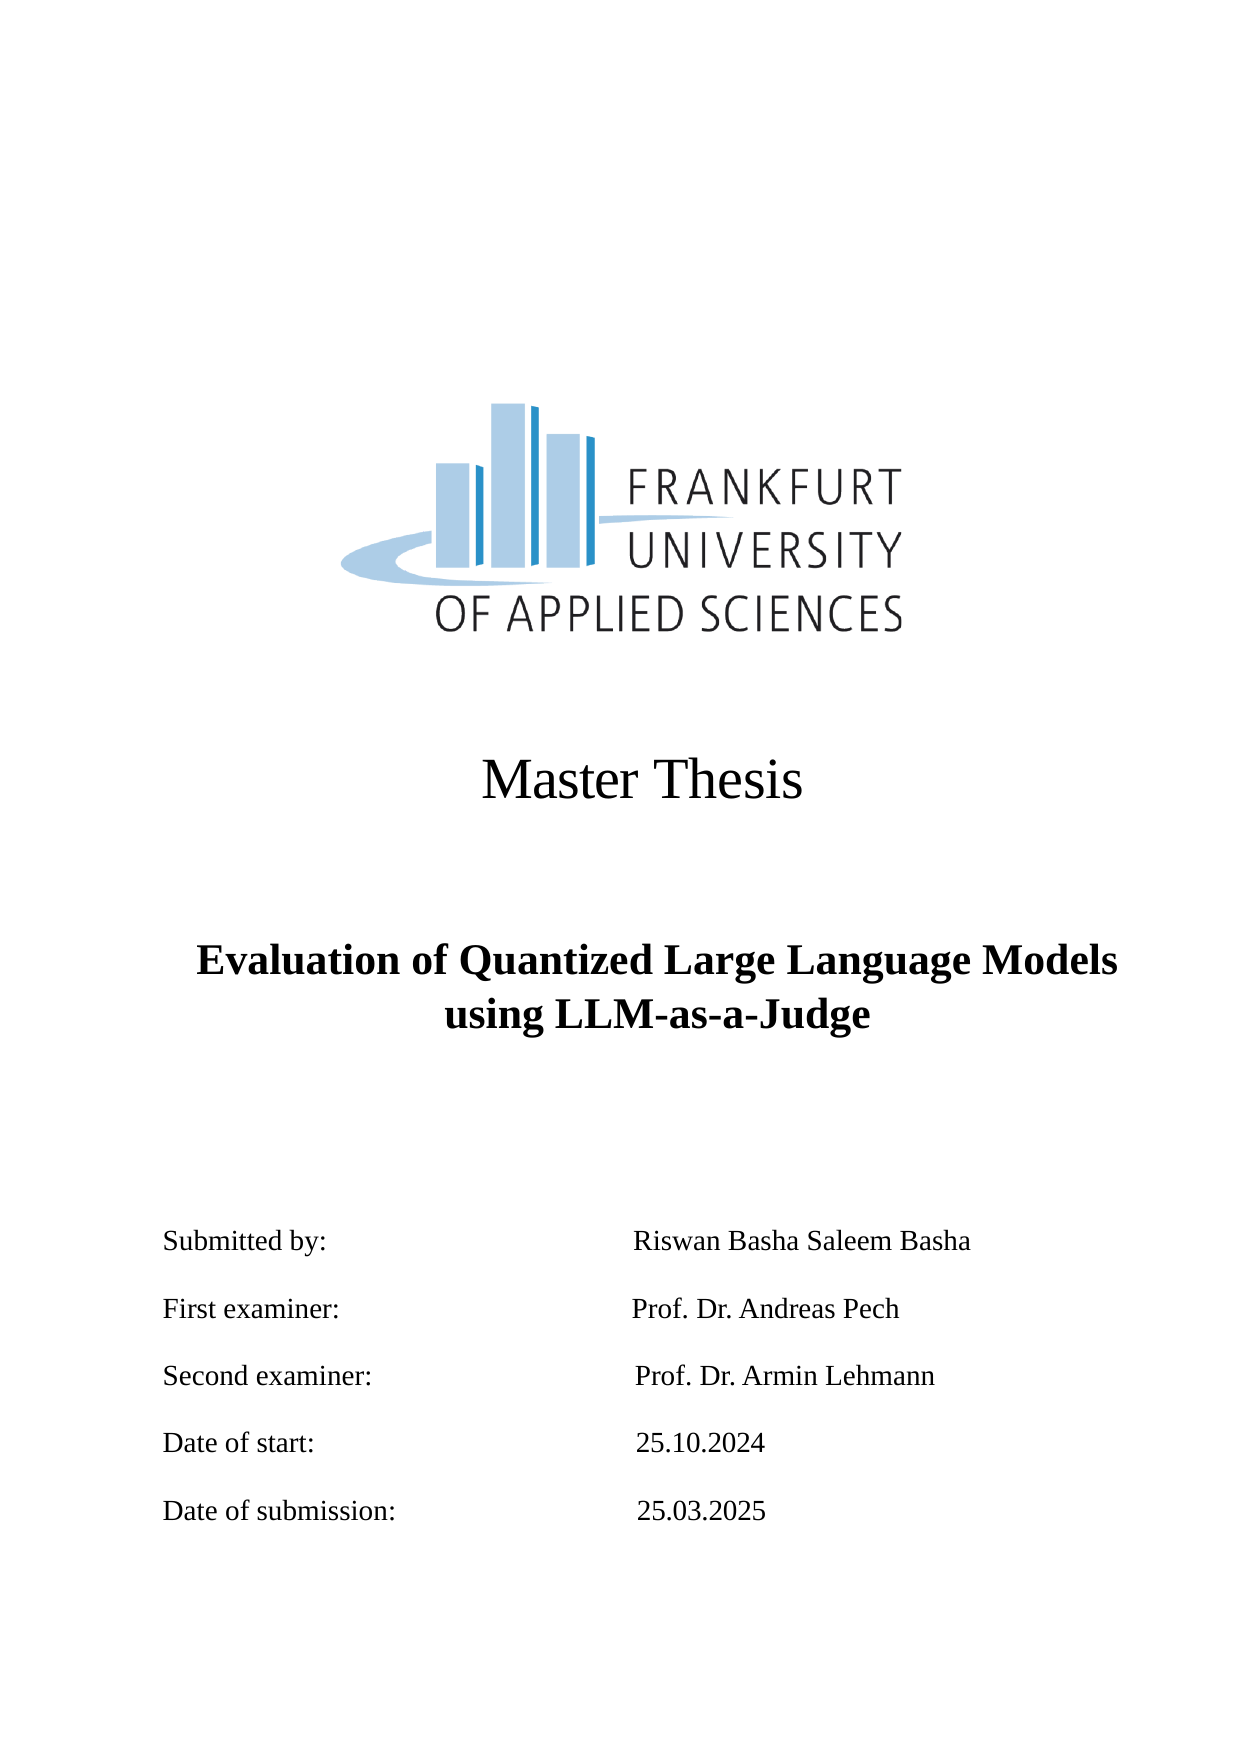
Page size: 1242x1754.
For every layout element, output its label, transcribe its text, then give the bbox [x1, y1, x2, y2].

text Evaluation of Quantized Large Language Models using LLM-as-a-Judge [191, 933, 1124, 1038]
text First examiner: Prof. Dr. Andreas Pech [162, 1291, 1021, 1324]
picture [340, 403, 902, 632]
text Submitted by: Riswan Basha Saleem Basha [162, 1223, 1021, 1257]
text Second examiner: Prof. Dr. Armin Lehmann [162, 1358, 1021, 1392]
text Date of submission: 25.03.2025 [162, 1493, 1124, 1526]
title Master Thesis [162, 744, 1124, 811]
text Date of start: 25.10.2024 [162, 1425, 1021, 1459]
